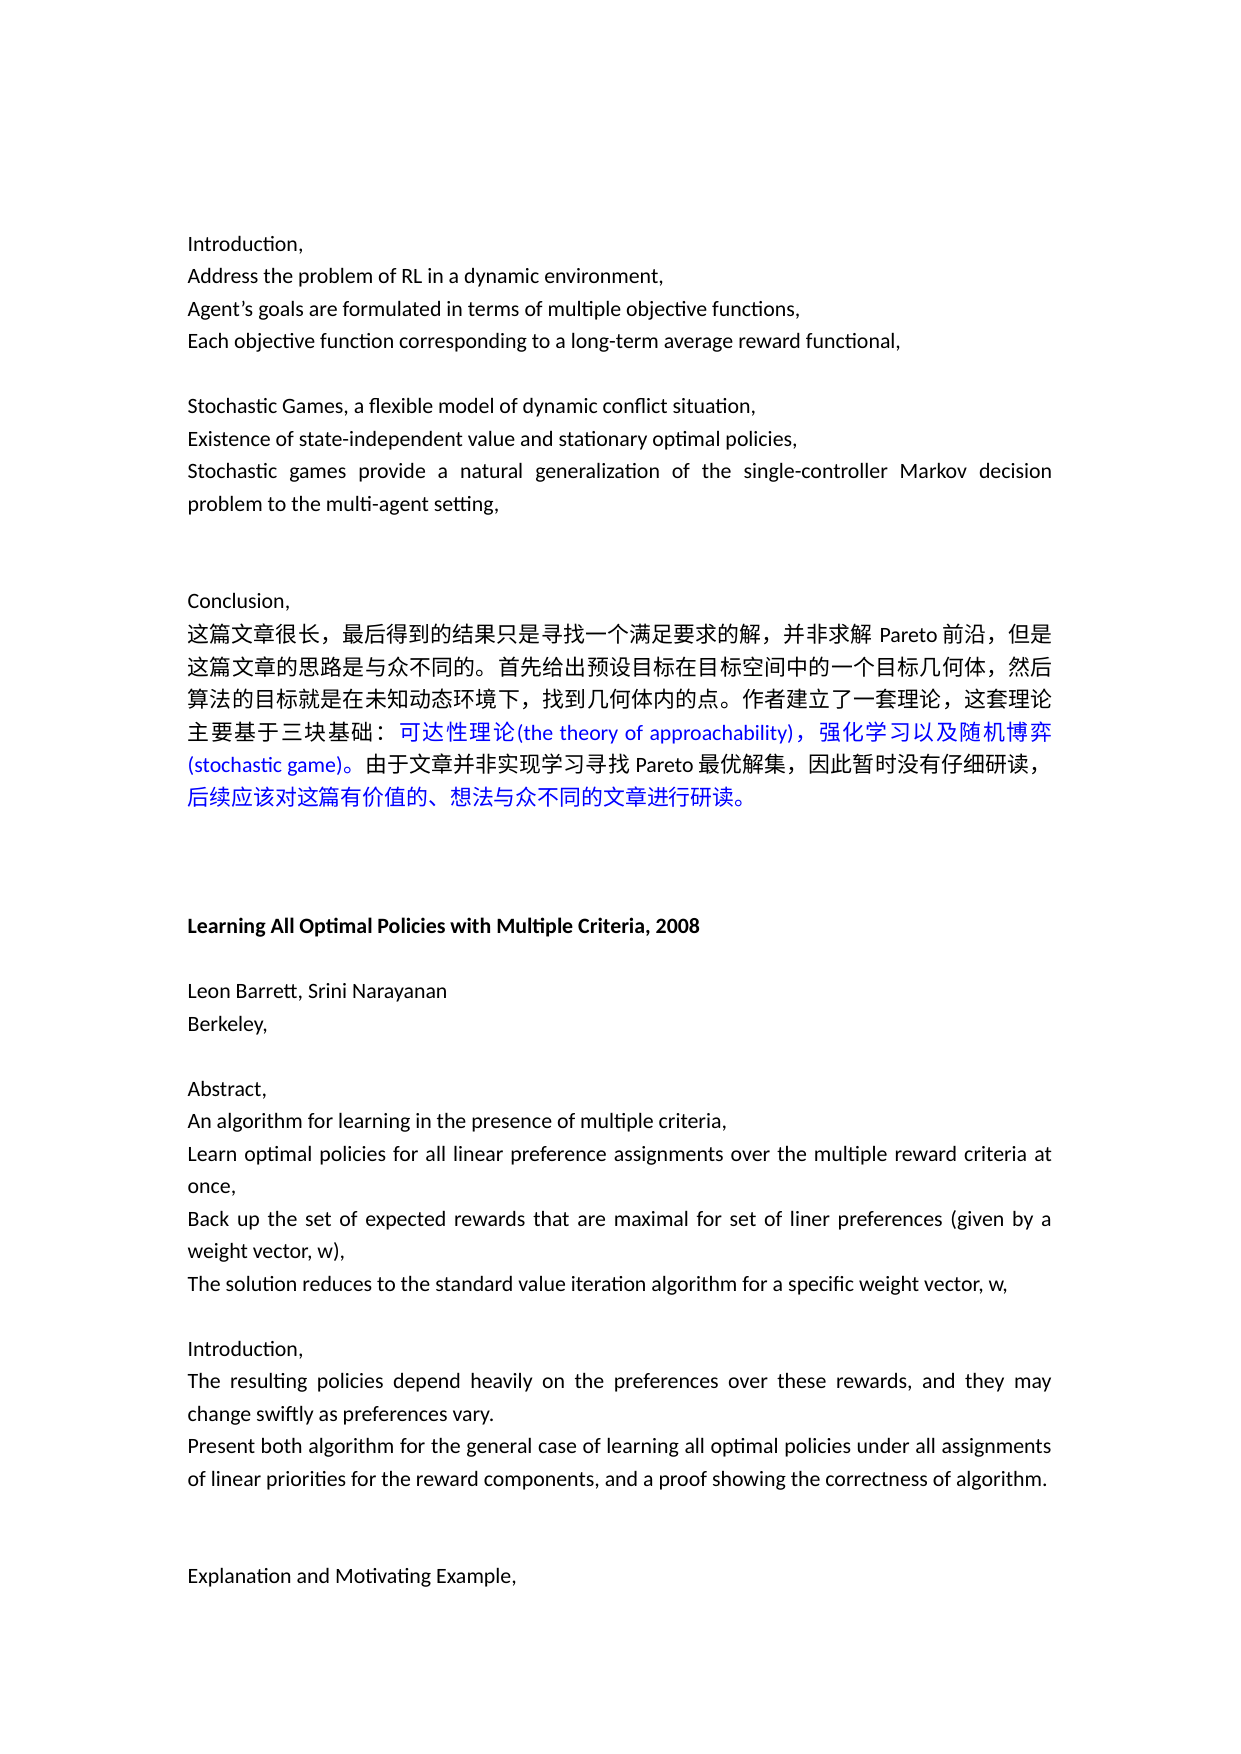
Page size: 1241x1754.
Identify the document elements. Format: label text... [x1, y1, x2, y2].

list Existence of state-independent value and stationary optimal policies, [187, 422, 1053, 454]
list Address the problem of RL in a dynamic environment, [187, 259, 1053, 292]
list Present both algorithm for the general case of learning all optimal policies under all assignments of linear priorities for the reward components, and a proof showing the correctness of algorithm. [187, 1429, 1053, 1494]
list Learning All Optimal Policies with Multiple Criteria, 2008 [187, 909, 1053, 942]
list The solution reduces to the standard value iteration algorithm for a specific weight vector, w, [187, 1267, 1053, 1299]
list Introduction, [187, 1332, 1053, 1364]
list Each objective function corresponding to a long-term average reward functional, [187, 324, 1053, 357]
list The resulting policies depend heavily on the preferences over these rewards, and they may change swiftly as preferences vary. [187, 1364, 1053, 1429]
list Introduction, [187, 227, 1053, 259]
list Learn optimal policies for all linear preference assignments over the multiple reward criteria at once, [187, 1137, 1053, 1202]
list Abstract, [187, 1072, 1053, 1104]
list Stochastic games provide a natural generalization of the single-controller Markov decision problem to the multi-agent setting, [187, 454, 1053, 519]
list Back up the set of expected rewards that are maximal for set of liner preferences (given by a weight vector, w), [187, 1202, 1053, 1267]
list Leon Barrett, Srini Narayanan [187, 974, 1053, 1007]
list Conclusion, [187, 584, 1053, 617]
list Stochastic Games, a flexible model of dynamic conflict situation, [187, 389, 1053, 422]
list Explanation and Motivating Example, [187, 1559, 1053, 1592]
list An algorithm for learning in the presence of multiple criteria, [187, 1104, 1053, 1137]
list Agent’s goals are formulated in terms of multiple objective functions, [187, 292, 1053, 324]
list 这篇文章很长，最后得到的结果只是寻找一个满足要求的解，并非求解Pareto前沿，但是这篇文章的思路是与众不同的。首先给出预设目标在目标空间中的一个目标几何体，然后算法的目标就是在未知动态环境下，找到几何体内的点。作者建立了一套理论，这套理论主要基于三块基础：可达性理论(the theory of approachability)，强化学习以及随机博弈(stochastic game)。由于文章并非实现学习寻找Pareto最优解集，因此暂时没有仔细研读，后续应该对这篇有价值的、想法与众不同的文章进行研读。 [187, 617, 1053, 812]
list Berkeley, [187, 1007, 1053, 1039]
